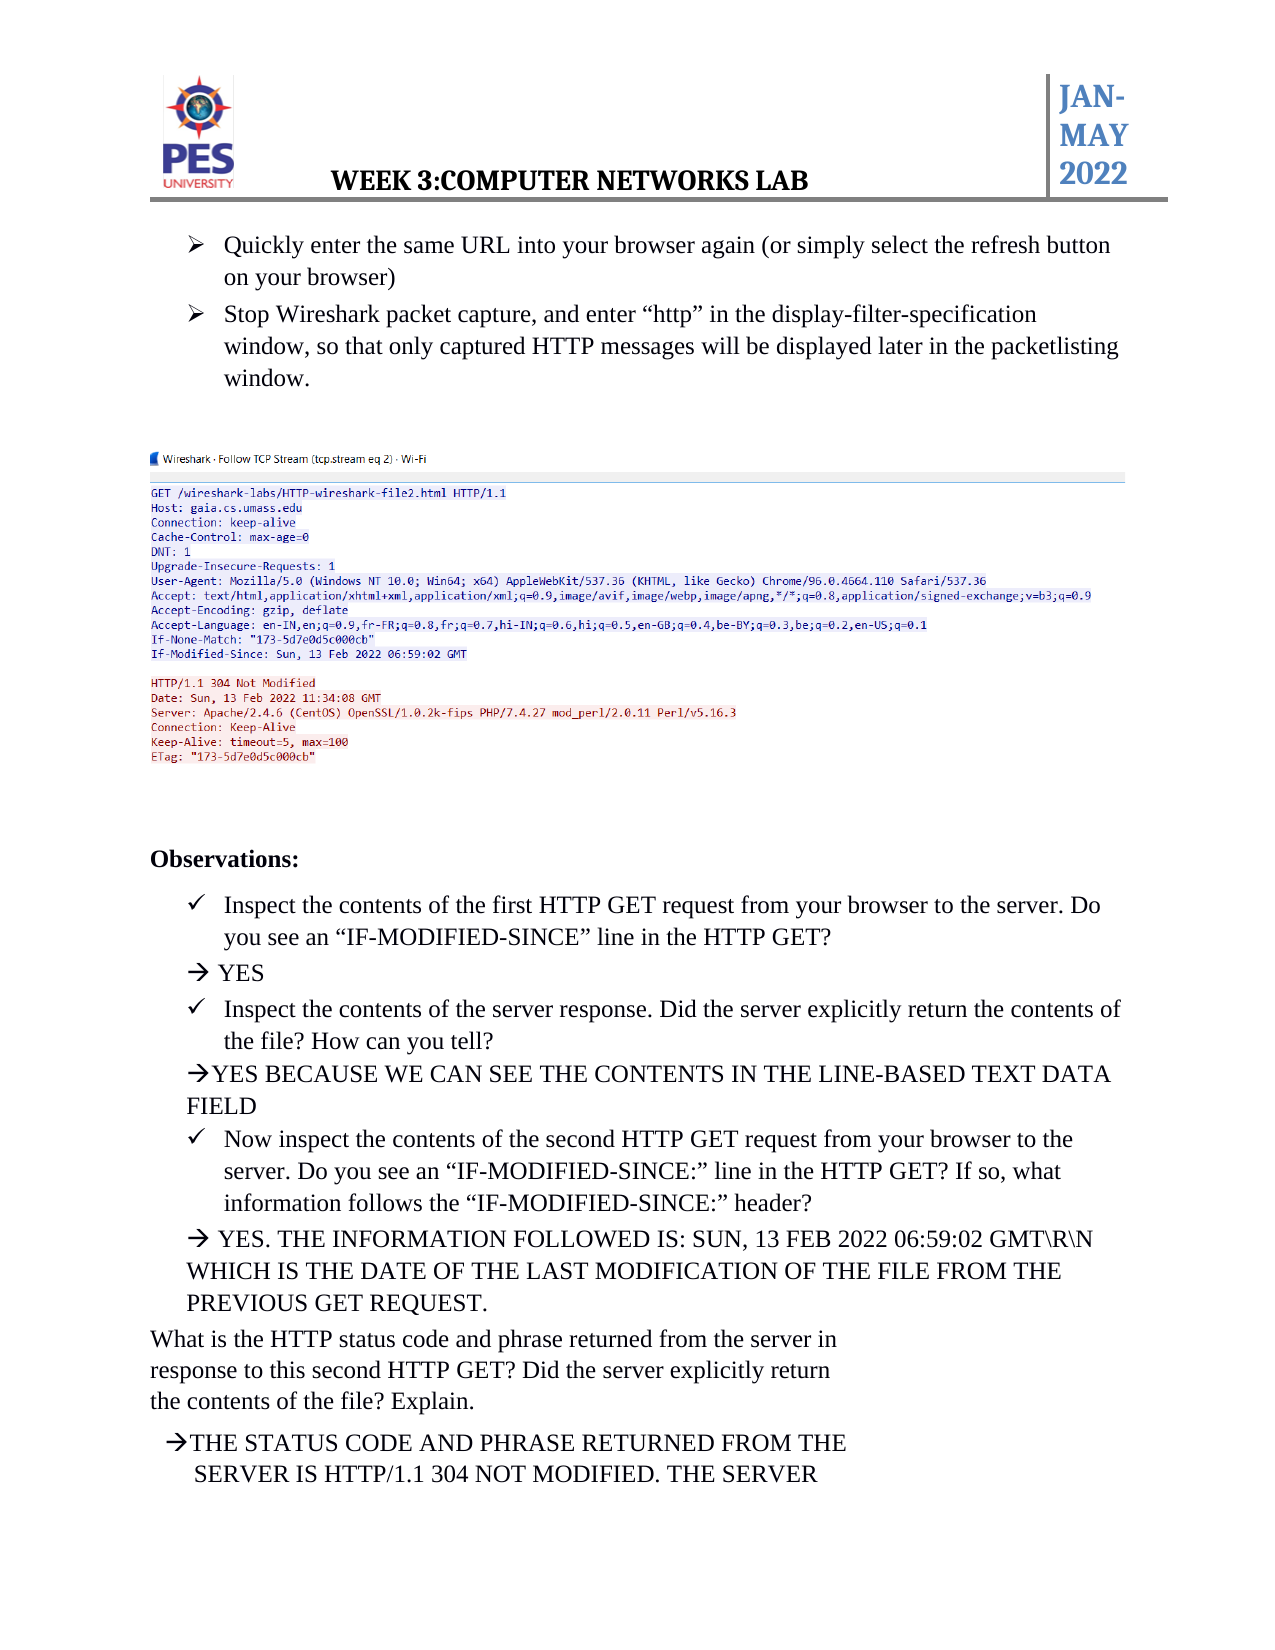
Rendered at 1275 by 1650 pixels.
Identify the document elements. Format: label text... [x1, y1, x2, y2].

text YES. THE INFORMATION FOLLOWED IS: SUN, 13 FEB 2022 06:59:02 GMT\R\N WHICH IS THE DATE OF THE LAST MODIFICATION OF THE FILE FROM THE PREVIOUS GET REQUEST. [186, 1224, 1125, 1317]
list Quickly enter the same URL into your browser again (or simply select the refresh button on your browser) [186, 231, 1125, 291]
picture [161, 73, 235, 190]
list Inspect the contents of the first HTTP GET request from your browser to the server. Do you see an “IF-MODIFIED-SINCE” line in the HTTP GET? [186, 891, 1125, 951]
list Inspect the contents of the server response. Did the server explicitly return the contents of the file? How can you tell? [186, 994, 1125, 1055]
picture [150, 447, 1125, 826]
text YES BECAUSE WE CAN SEE THE CONTENTS IN THE LINE-BASED TEXT DATA FIELD [186, 1059, 1125, 1120]
list Stop Wireshark packet capture, and enter “http” in the display-filter-specification window, so that only captured HTTP messages will be displayed later in the packetlisting window. [186, 299, 1125, 391]
list Now inspect the contents of the second HTTP GET request from your browser to the server. Do you see an “IF-MODIFIED-SINCE:” line in the HTTP GET? If so, what information follows the “IF-MODIFIED-SINCE:” header? [186, 1124, 1125, 1217]
text What is the HTTP status code and phrase returned from the server in response to this second HTTP GET? Did the server explicitly return the contents of the file? Explain. [150, 1324, 861, 1415]
text YES [186, 958, 1125, 987]
text Observations: [149, 844, 1125, 873]
